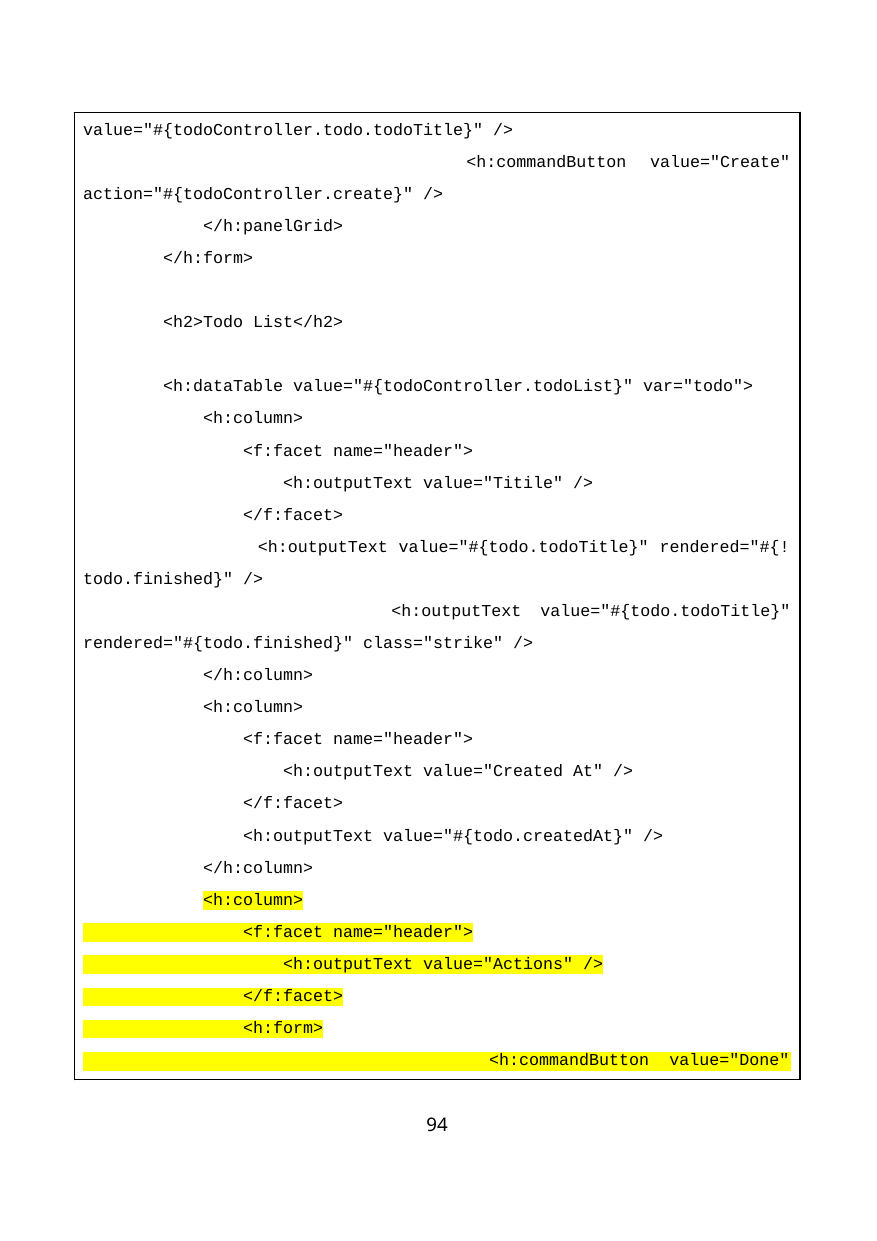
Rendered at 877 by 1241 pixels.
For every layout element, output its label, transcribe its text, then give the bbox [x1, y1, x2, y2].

text <h:column> [83, 403, 791, 436]
text <h:dataTable value="#{todoController.todoList}" var="todo"> [83, 371, 791, 403]
text <h:outputText value="#{todo.createdAt}" /> [83, 821, 791, 853]
text <h:column> [83, 692, 791, 724]
text <f:facet name="header"> [83, 436, 791, 468]
text </f:facet> [83, 981, 791, 1013]
text <h:outputText value="Actions" /> [83, 949, 791, 981]
text <h:column> [83, 885, 791, 917]
text <h2>Todo List</h2> [83, 307, 791, 339]
text <h:form> [83, 1013, 791, 1042]
text <f:facet name="header"> [83, 724, 791, 756]
text </h:panelGrid> [83, 211, 791, 243]
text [75, 1042, 799, 1079]
text <h:outputText value="Created At" /> [83, 756, 791, 788]
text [75, 113, 799, 147]
text <h:commandButton value="Create" action="#{todoController.create}" /> [83, 147, 791, 211]
text <h:outputText value="#{todo.todoTitle}" rendered="#{!todo.finished}" /> [83, 532, 791, 596]
text </h:column> [83, 660, 791, 692]
text <f:facet name="header"> [83, 917, 791, 949]
text </f:facet> [83, 788, 791, 821]
text </h:form> [83, 243, 791, 275]
text </h:column> [83, 853, 791, 885]
text <h:outputText value="#{todo.todoTitle}" rendered="#{todo.finished}" class="strike" /> [83, 596, 791, 660]
text <h:outputText value="Titile" /> [83, 468, 791, 500]
text </f:facet> [83, 500, 791, 532]
